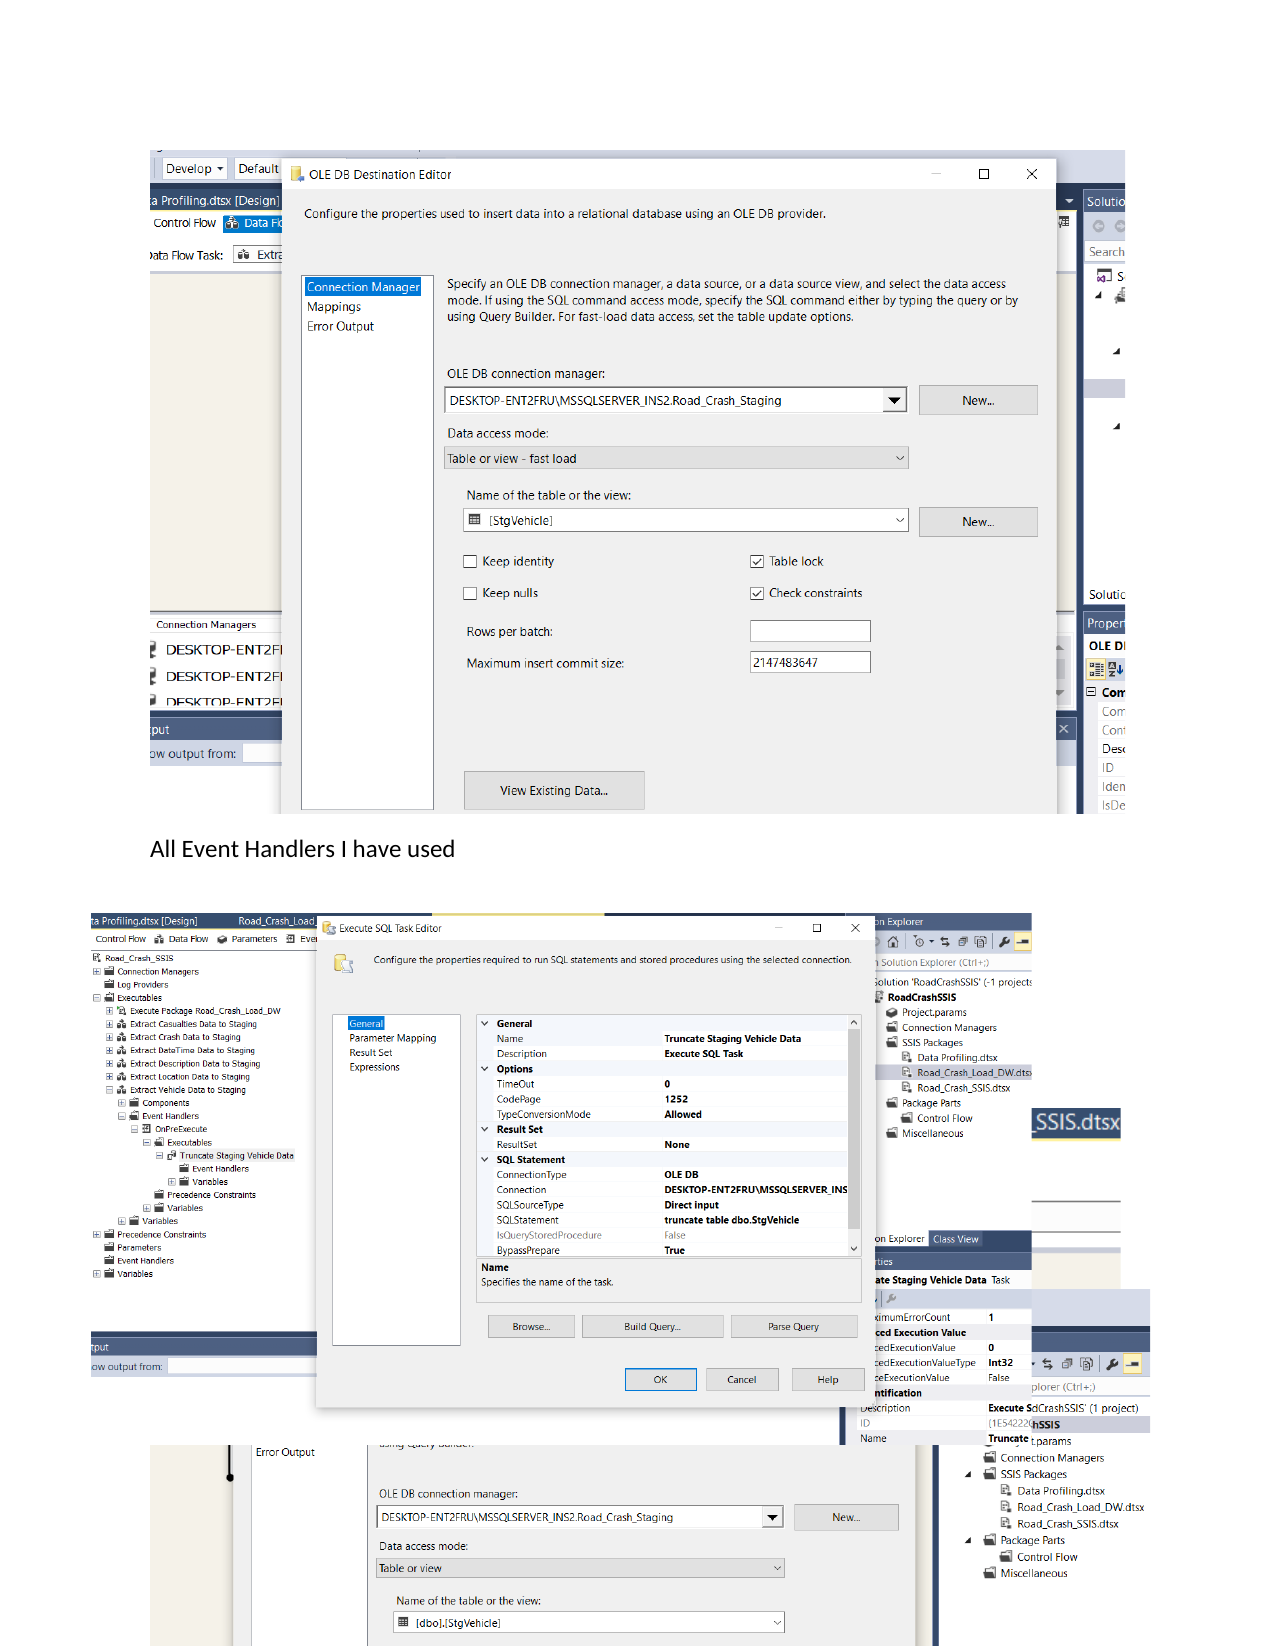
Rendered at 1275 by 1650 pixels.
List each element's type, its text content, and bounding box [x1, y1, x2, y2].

picture [91, 913, 1150, 1646]
text All Event Handlers I have used [150, 833, 1125, 863]
picture [150, 150, 1125, 814]
